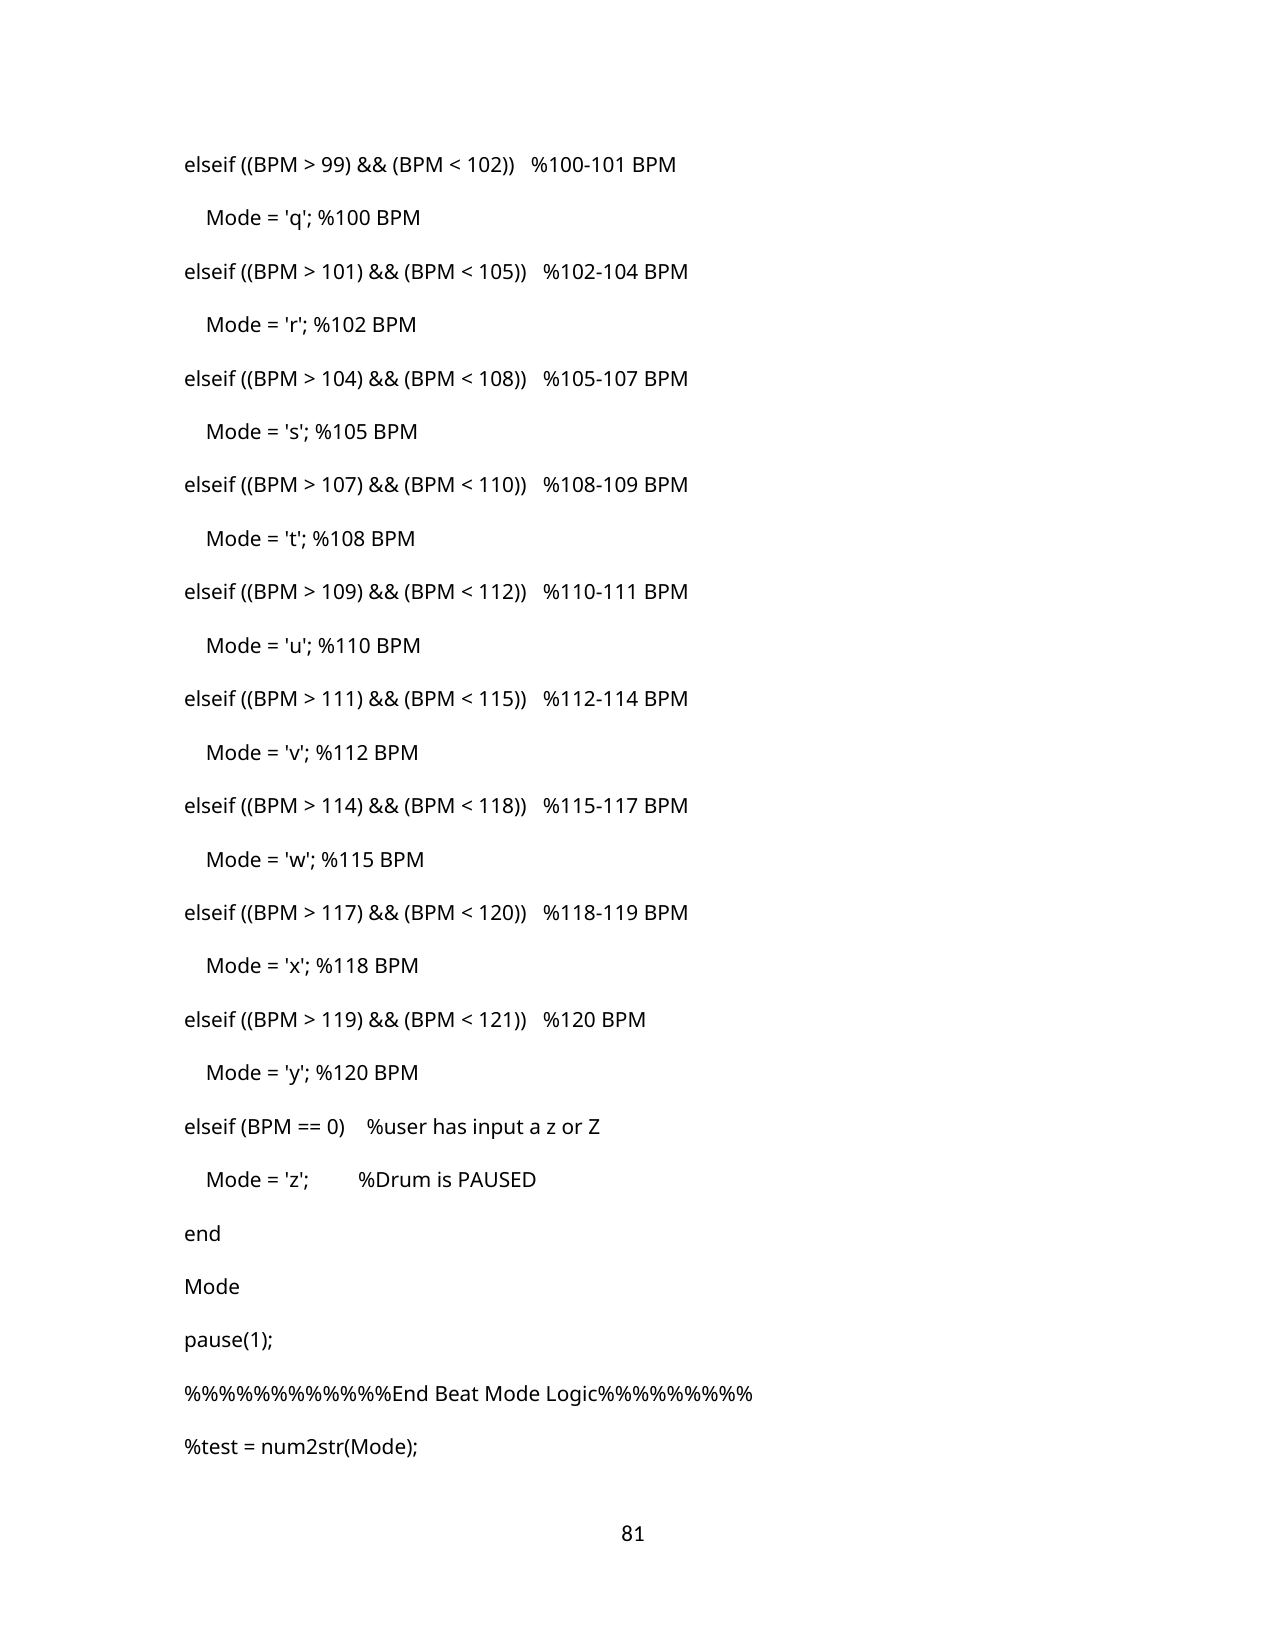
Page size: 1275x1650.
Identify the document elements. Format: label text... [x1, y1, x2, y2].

text elseif ((BPM > 117) && (BPM < 120)) %118-119 BPM [141, 898, 1125, 927]
text elseif ((BPM > 119) && (BPM < 121)) %120 BPM [141, 1005, 1125, 1033]
text elseif (BPM == 0) %user has input a z or Z [141, 1112, 1125, 1140]
text elseif ((BPM > 107) && (BPM < 110)) %108-109 BPM [141, 471, 1125, 499]
text Mode = 's'; %105 BPM [141, 417, 1125, 446]
text end [141, 1219, 1125, 1247]
text elseif ((BPM > 111) && (BPM < 115)) %112-114 BPM [141, 684, 1125, 713]
text elseif ((BPM > 104) && (BPM < 108)) %105-107 BPM [141, 364, 1125, 392]
text Mode = 'q'; %100 BPM [141, 203, 1125, 232]
text %%%%%%%%%%%%End Beat Mode Logic%%%%%%%%% [141, 1379, 1125, 1407]
text Mode = 'z'; %Drum is PAUSED [141, 1165, 1125, 1194]
text Mode = 'y'; %120 BPM [141, 1058, 1125, 1087]
text Mode = 'u'; %110 BPM [141, 631, 1125, 659]
text Mode = 'w'; %115 BPM [141, 845, 1125, 873]
text Mode = 'v'; %112 BPM [141, 738, 1125, 766]
text elseif ((BPM > 99) && (BPM < 102)) %100-101 BPM [141, 150, 1125, 178]
text pause(1); [141, 1326, 1125, 1354]
text elseif ((BPM > 101) && (BPM < 105)) %102-104 BPM [141, 257, 1125, 285]
text Mode [141, 1272, 1125, 1301]
text %test = num2str(Mode); [141, 1432, 1125, 1461]
text Mode = 't'; %108 BPM [141, 524, 1125, 552]
text elseif ((BPM > 114) && (BPM < 118)) %115-117 BPM [141, 791, 1125, 820]
text elseif ((BPM > 109) && (BPM < 112)) %110-111 BPM [141, 577, 1125, 606]
text Mode = 'r'; %102 BPM [141, 310, 1125, 339]
text Mode = 'x'; %118 BPM [141, 952, 1125, 980]
